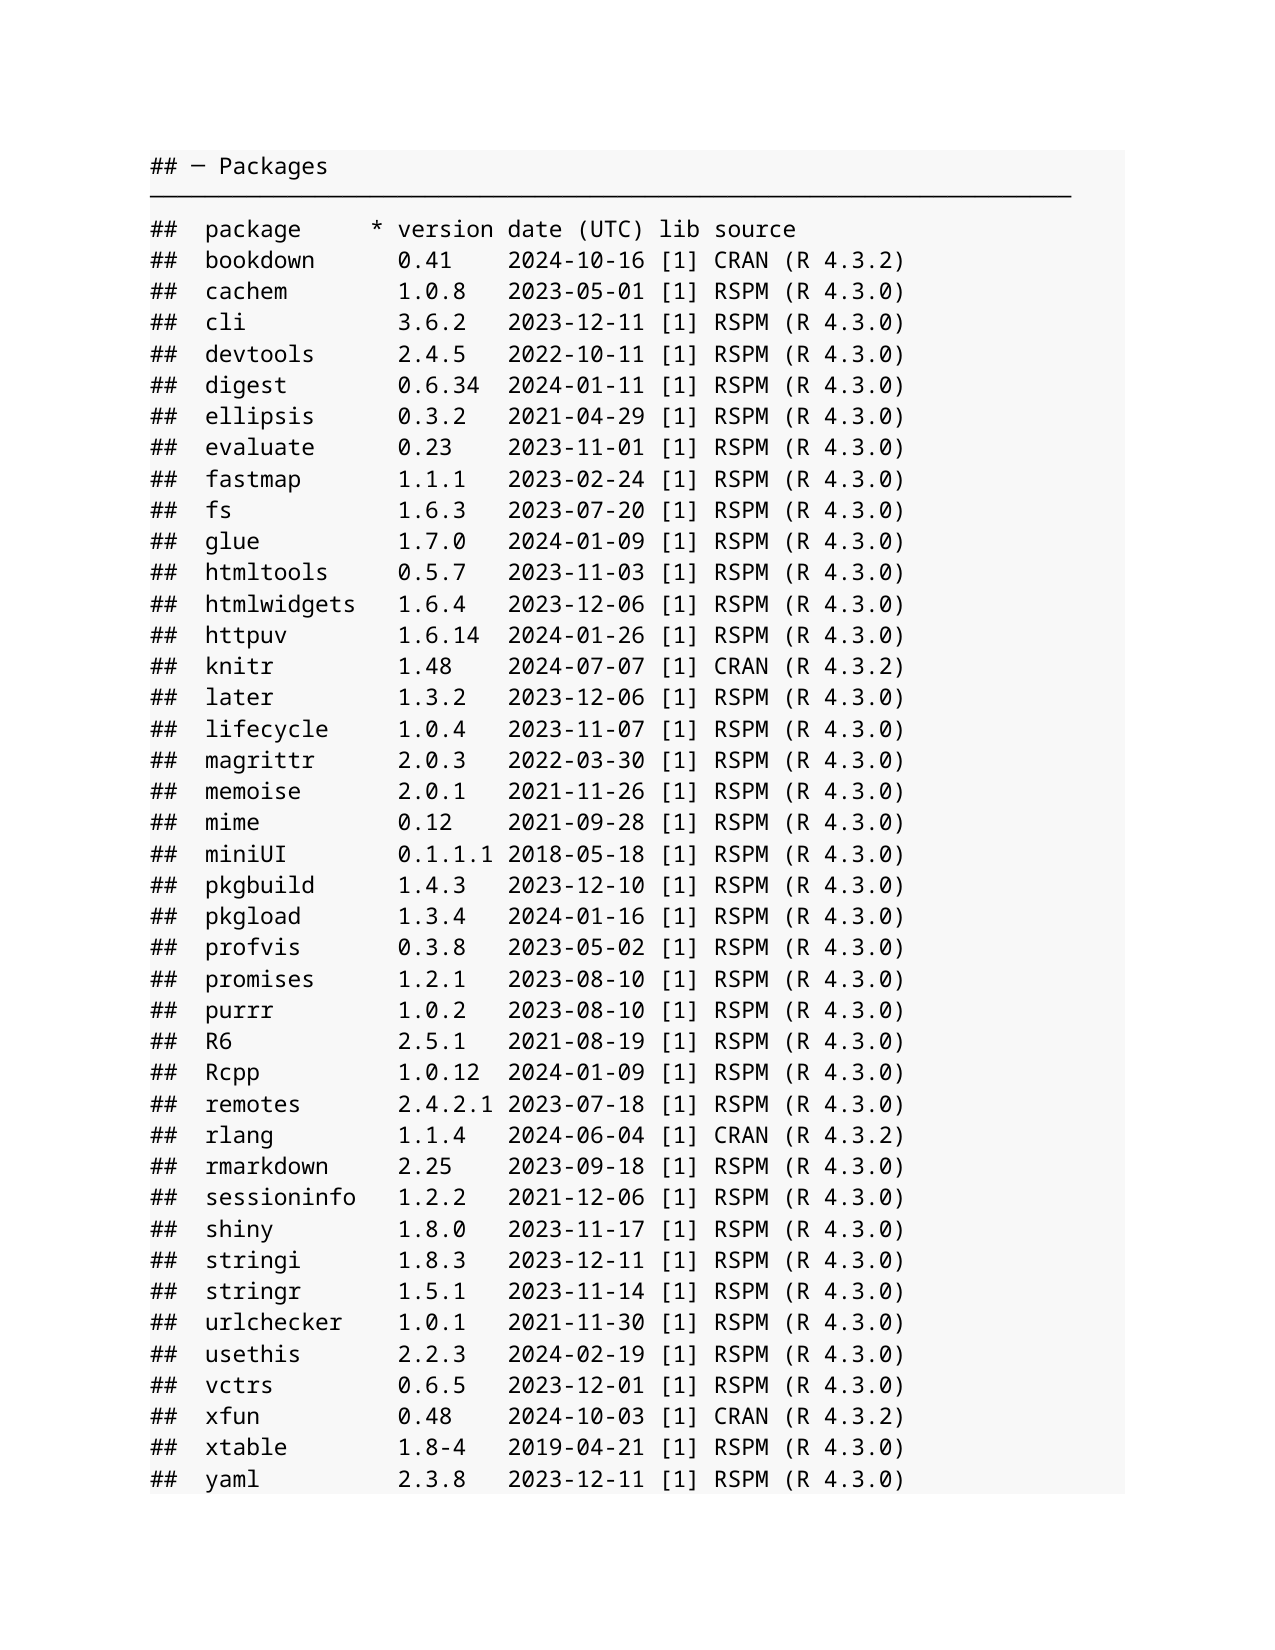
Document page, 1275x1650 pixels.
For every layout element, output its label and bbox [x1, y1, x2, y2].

text [150, 150, 1125, 1494]
